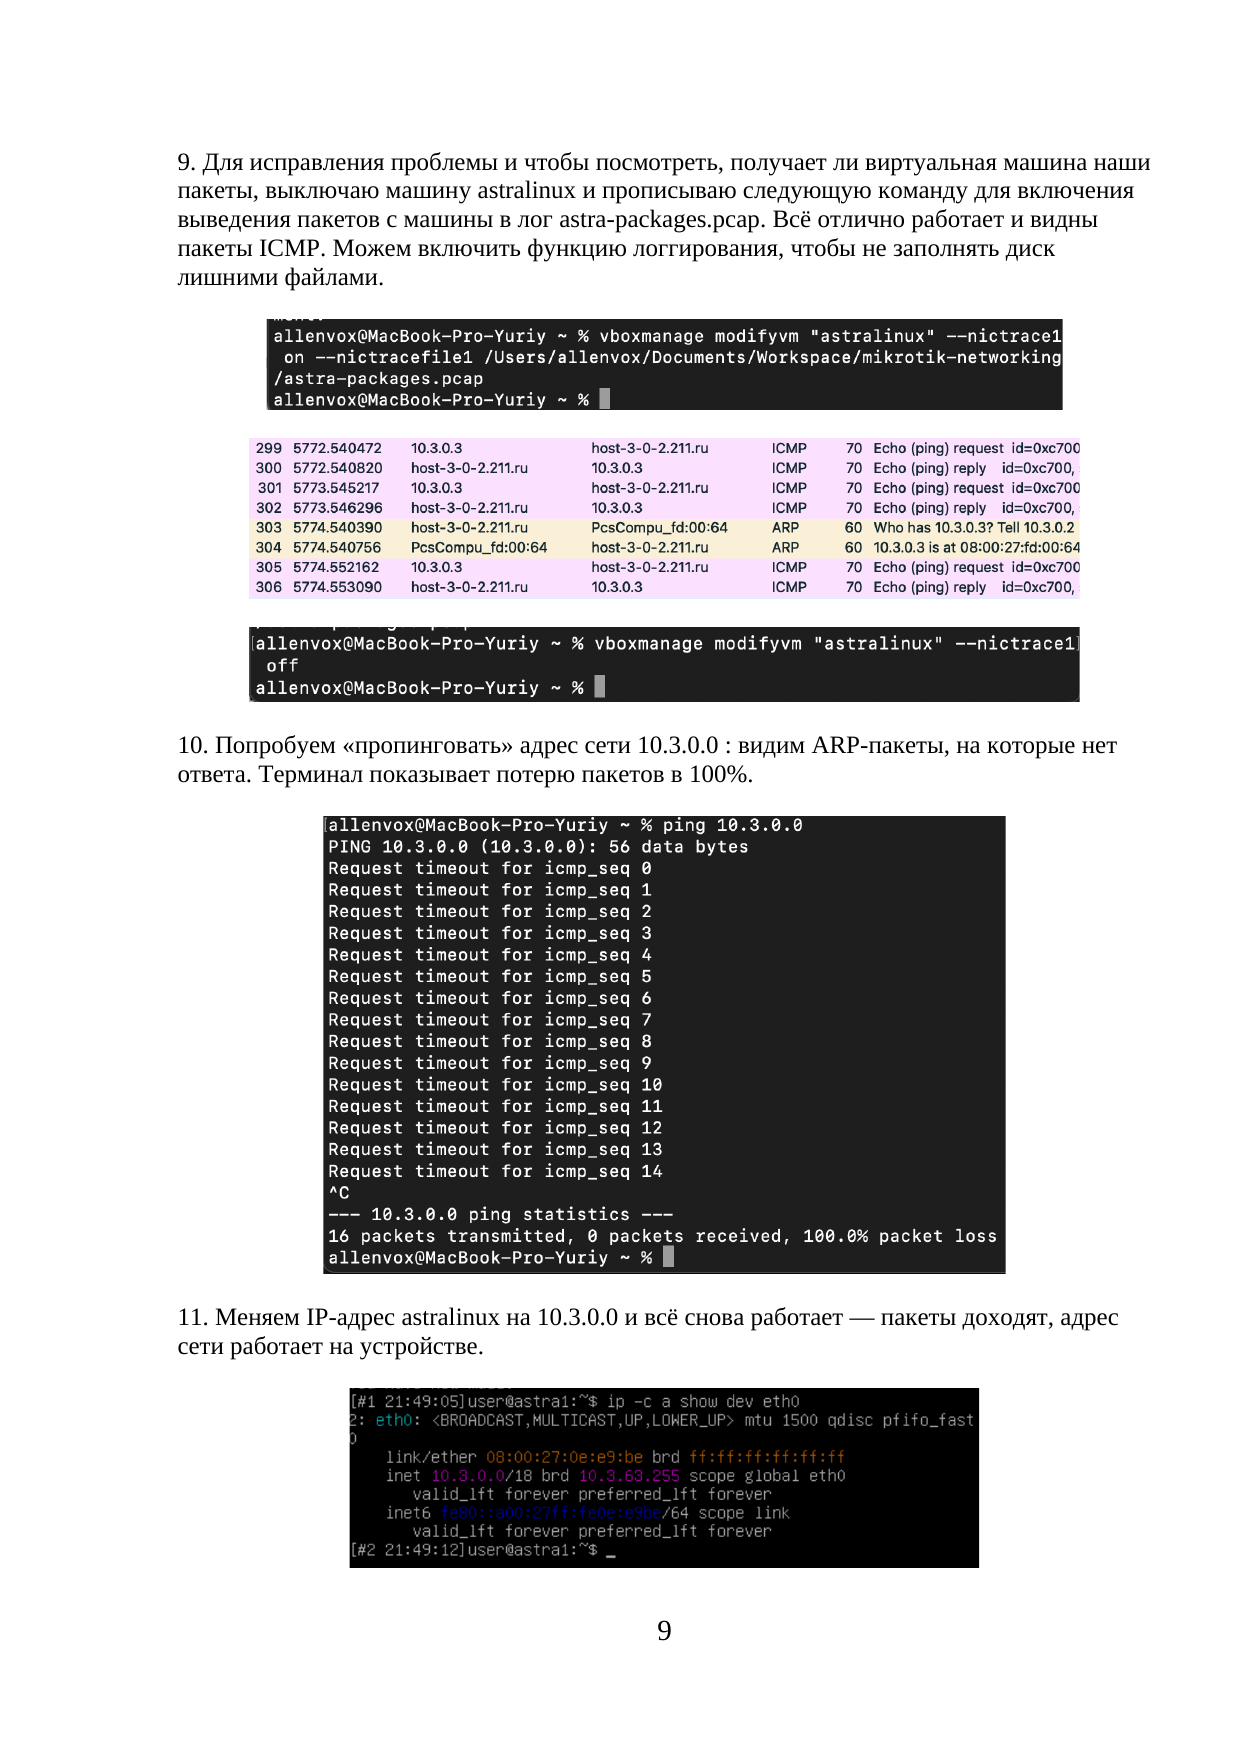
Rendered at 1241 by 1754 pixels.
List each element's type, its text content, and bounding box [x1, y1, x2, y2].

picture [249, 627, 1080, 702]
text 9. Для исправления проблемы и чтобы посмотреть, получает ли виртуальная машина наши пакеты, выключаю машину astralinux и прописываю следующую команду для включения выведения пакетов с машины в лог astra-packages.pcap. Всё отлично работает и видны пакеты ICMP. Можем включить функцию логгирования, чтобы не заполнять диск лишними файлами. [177, 147, 1152, 291]
text 11. Меняем IP-адрес astralinux на 10.3.0.0 и всё снова работает — пакеты доходят, адрес сети работает на устройстве. [177, 1302, 1152, 1359]
picture [249, 438, 1080, 599]
picture [349, 1388, 980, 1568]
text 10. Попробуем «пропинговать» адрес сети 10.3.0.0 : видим ARP-пакеты, на которые нет ответа. Терминал показывает потерю пакетов в 100%. [177, 730, 1152, 788]
picture [323, 816, 1006, 1274]
picture [266, 319, 1063, 410]
